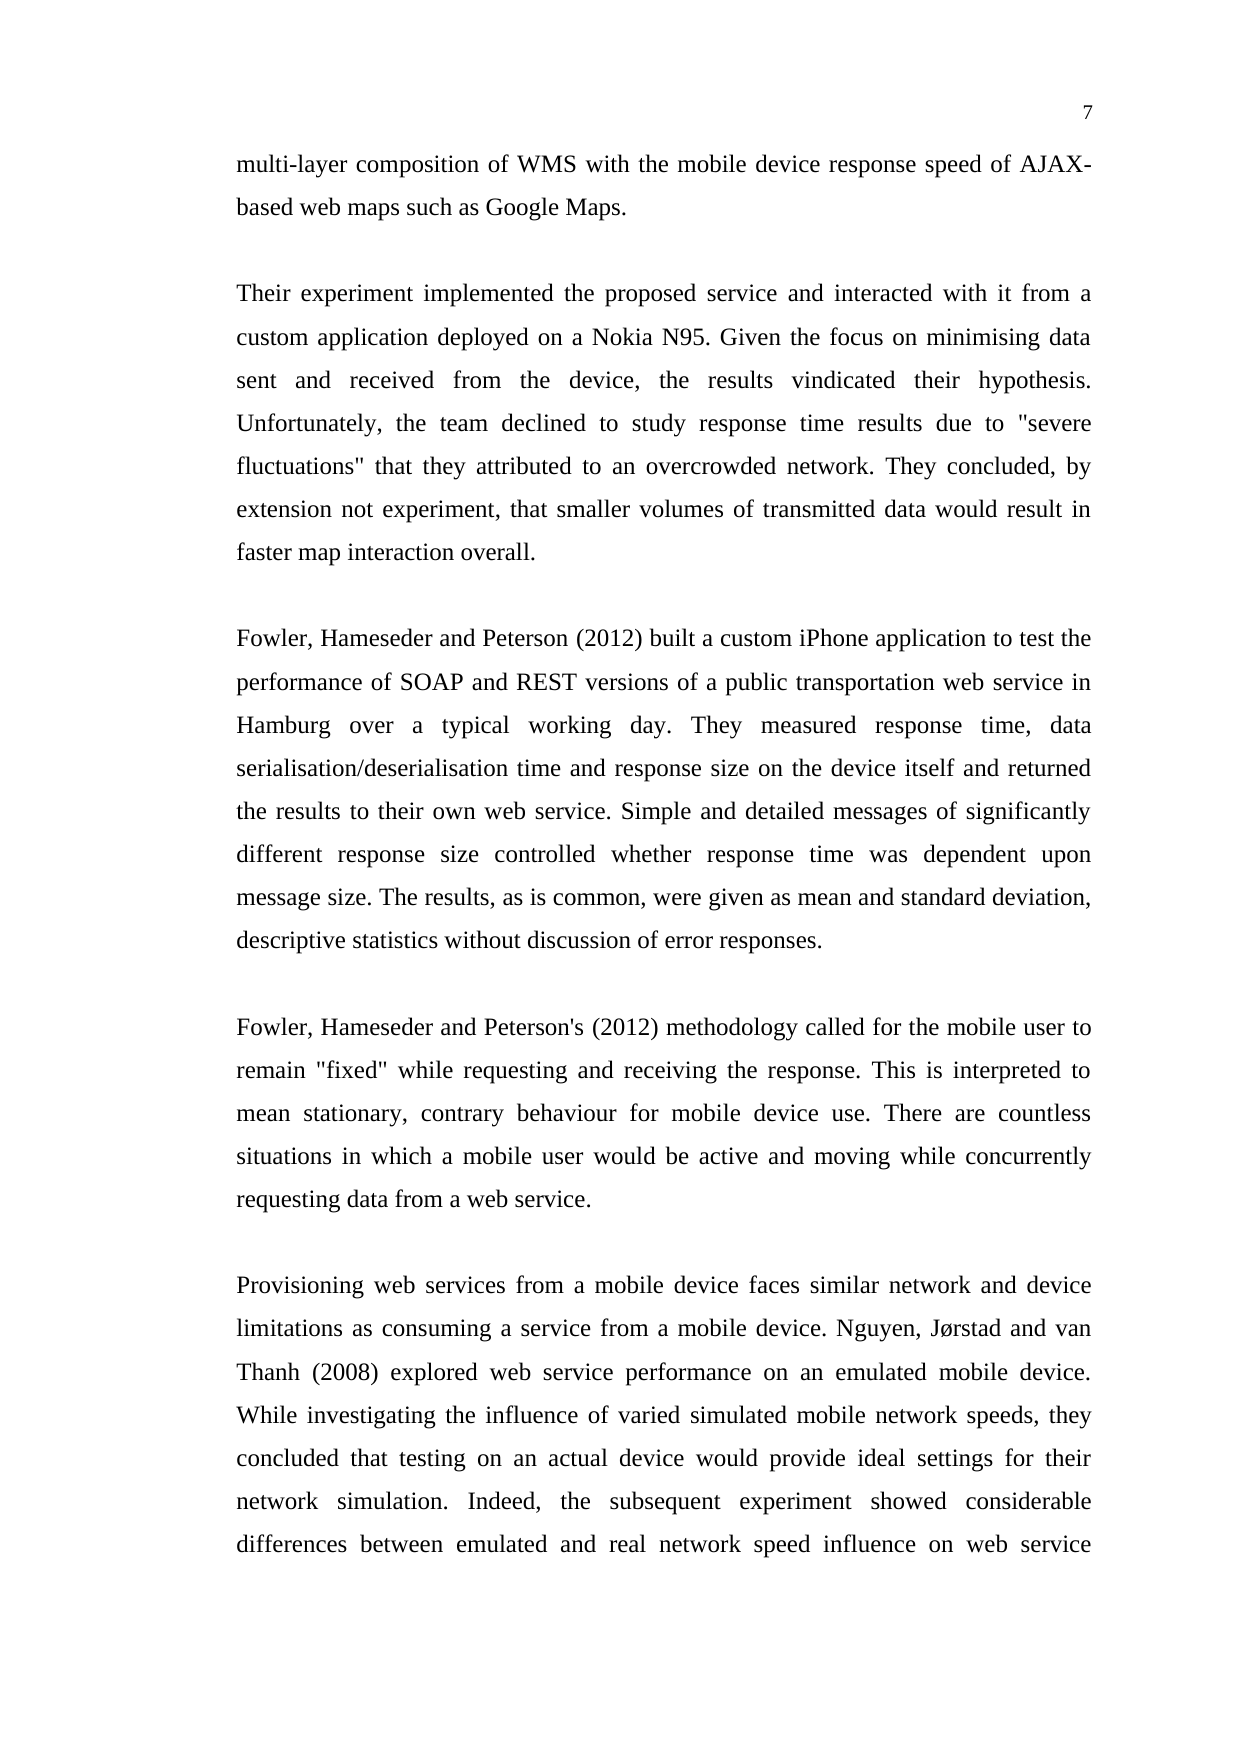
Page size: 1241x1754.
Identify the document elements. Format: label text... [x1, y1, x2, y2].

text Fowler, Hameseder and Peterson's (2012) methodology called for the mobile user to remain "fixed" while requesting and receiving the response. This is interpreted to mean stationary, contrary behaviour for mobile device use. There are countless situations in which a mobile user would be active and moving while concurrently requesting data from a web service. [236, 1012, 1092, 1213]
text Fowler, Hameseder and Peterson (2012) built a custom iPhone application to test the performance of SOAP and REST versions of a public transportation web service in Hamburg over a typical working day. They measured response time, data serialisation/deserialisation time and response size on the device itself and returned the results to their own web service. Simple and detailed messages of significantly different response size controlled whether response time was dependent upon message size. The results, as is common, were given as mean and standard deviation, descriptive statistics without discussion of error responses. [236, 623, 1092, 954]
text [236, 149, 1092, 221]
text Their experiment implemented the proposed service and interacted with it from a custom application deployed on a Nokia N95. Given the focus on minimising data sent and received from the device, the results vindicated their hypothesis. Unfortunately, the team declined to study response time results due to "severe fluctuations" that they attributed to an overcrowded network. They concluded, by extension not experiment, that smaller volumes of transmitted data would result in faster map interaction overall. [236, 278, 1092, 566]
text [236, 1270, 1092, 1558]
